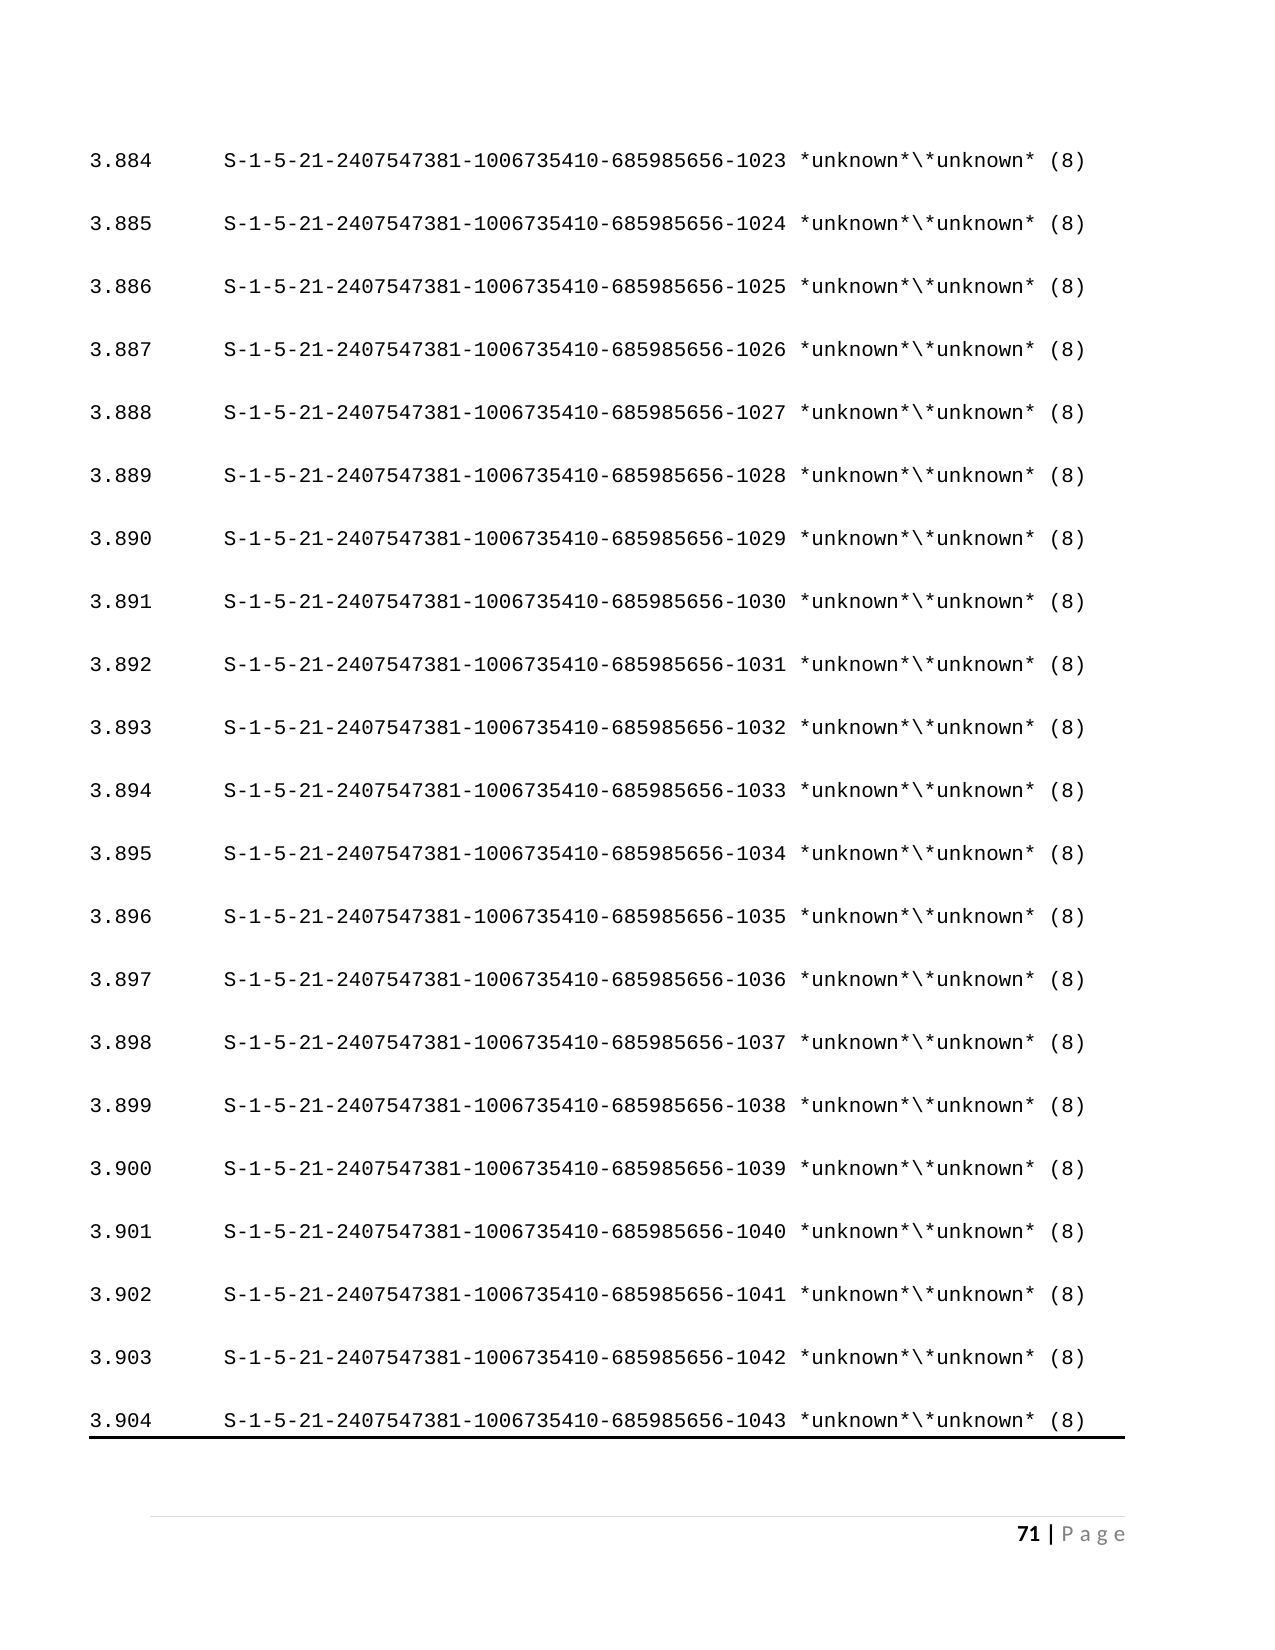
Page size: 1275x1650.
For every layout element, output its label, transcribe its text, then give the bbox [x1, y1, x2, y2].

subtitle S-1-5-21-2407547381-1006735410-685985656-1034 *unknown*\*unknown* (8) [89, 843, 1125, 867]
subtitle S-1-5-21-2407547381-1006735410-685985656-1043 *unknown*\*unknown* (8) [89, 1410, 1125, 1436]
subtitle S-1-5-21-2407547381-1006735410-685985656-1039 *unknown*\*unknown* (8) [89, 1158, 1125, 1182]
subtitle S-1-5-21-2407547381-1006735410-685985656-1042 *unknown*\*unknown* (8) [89, 1347, 1125, 1371]
subtitle S-1-5-21-2407547381-1006735410-685985656-1024 *unknown*\*unknown* (8) [89, 213, 1125, 237]
subtitle S-1-5-21-2407547381-1006735410-685985656-1028 *unknown*\*unknown* (8) [89, 465, 1125, 489]
subtitle S-1-5-21-2407547381-1006735410-685985656-1030 *unknown*\*unknown* (8) [89, 591, 1125, 615]
subtitle S-1-5-21-2407547381-1006735410-685985656-1040 *unknown*\*unknown* (8) [89, 1221, 1125, 1245]
subtitle S-1-5-21-2407547381-1006735410-685985656-1038 *unknown*\*unknown* (8) [89, 1095, 1125, 1119]
subtitle S-1-5-21-2407547381-1006735410-685985656-1023 *unknown*\*unknown* (8) [89, 150, 1125, 174]
subtitle S-1-5-21-2407547381-1006735410-685985656-1027 *unknown*\*unknown* (8) [89, 402, 1125, 426]
subtitle S-1-5-21-2407547381-1006735410-685985656-1036 *unknown*\*unknown* (8) [89, 969, 1125, 993]
subtitle S-1-5-21-2407547381-1006735410-685985656-1033 *unknown*\*unknown* (8) [89, 780, 1125, 804]
subtitle S-1-5-21-2407547381-1006735410-685985656-1026 *unknown*\*unknown* (8) [89, 339, 1125, 363]
subtitle S-1-5-21-2407547381-1006735410-685985656-1031 *unknown*\*unknown* (8) [89, 654, 1125, 678]
subtitle S-1-5-21-2407547381-1006735410-685985656-1041 *unknown*\*unknown* (8) [89, 1284, 1125, 1308]
subtitle S-1-5-21-2407547381-1006735410-685985656-1035 *unknown*\*unknown* (8) [89, 906, 1125, 930]
subtitle S-1-5-21-2407547381-1006735410-685985656-1025 *unknown*\*unknown* (8) [89, 276, 1125, 300]
subtitle S-1-5-21-2407547381-1006735410-685985656-1037 *unknown*\*unknown* (8) [89, 1032, 1125, 1056]
subtitle S-1-5-21-2407547381-1006735410-685985656-1032 *unknown*\*unknown* (8) [89, 717, 1125, 741]
subtitle S-1-5-21-2407547381-1006735410-685985656-1029 *unknown*\*unknown* (8) [89, 528, 1125, 552]
